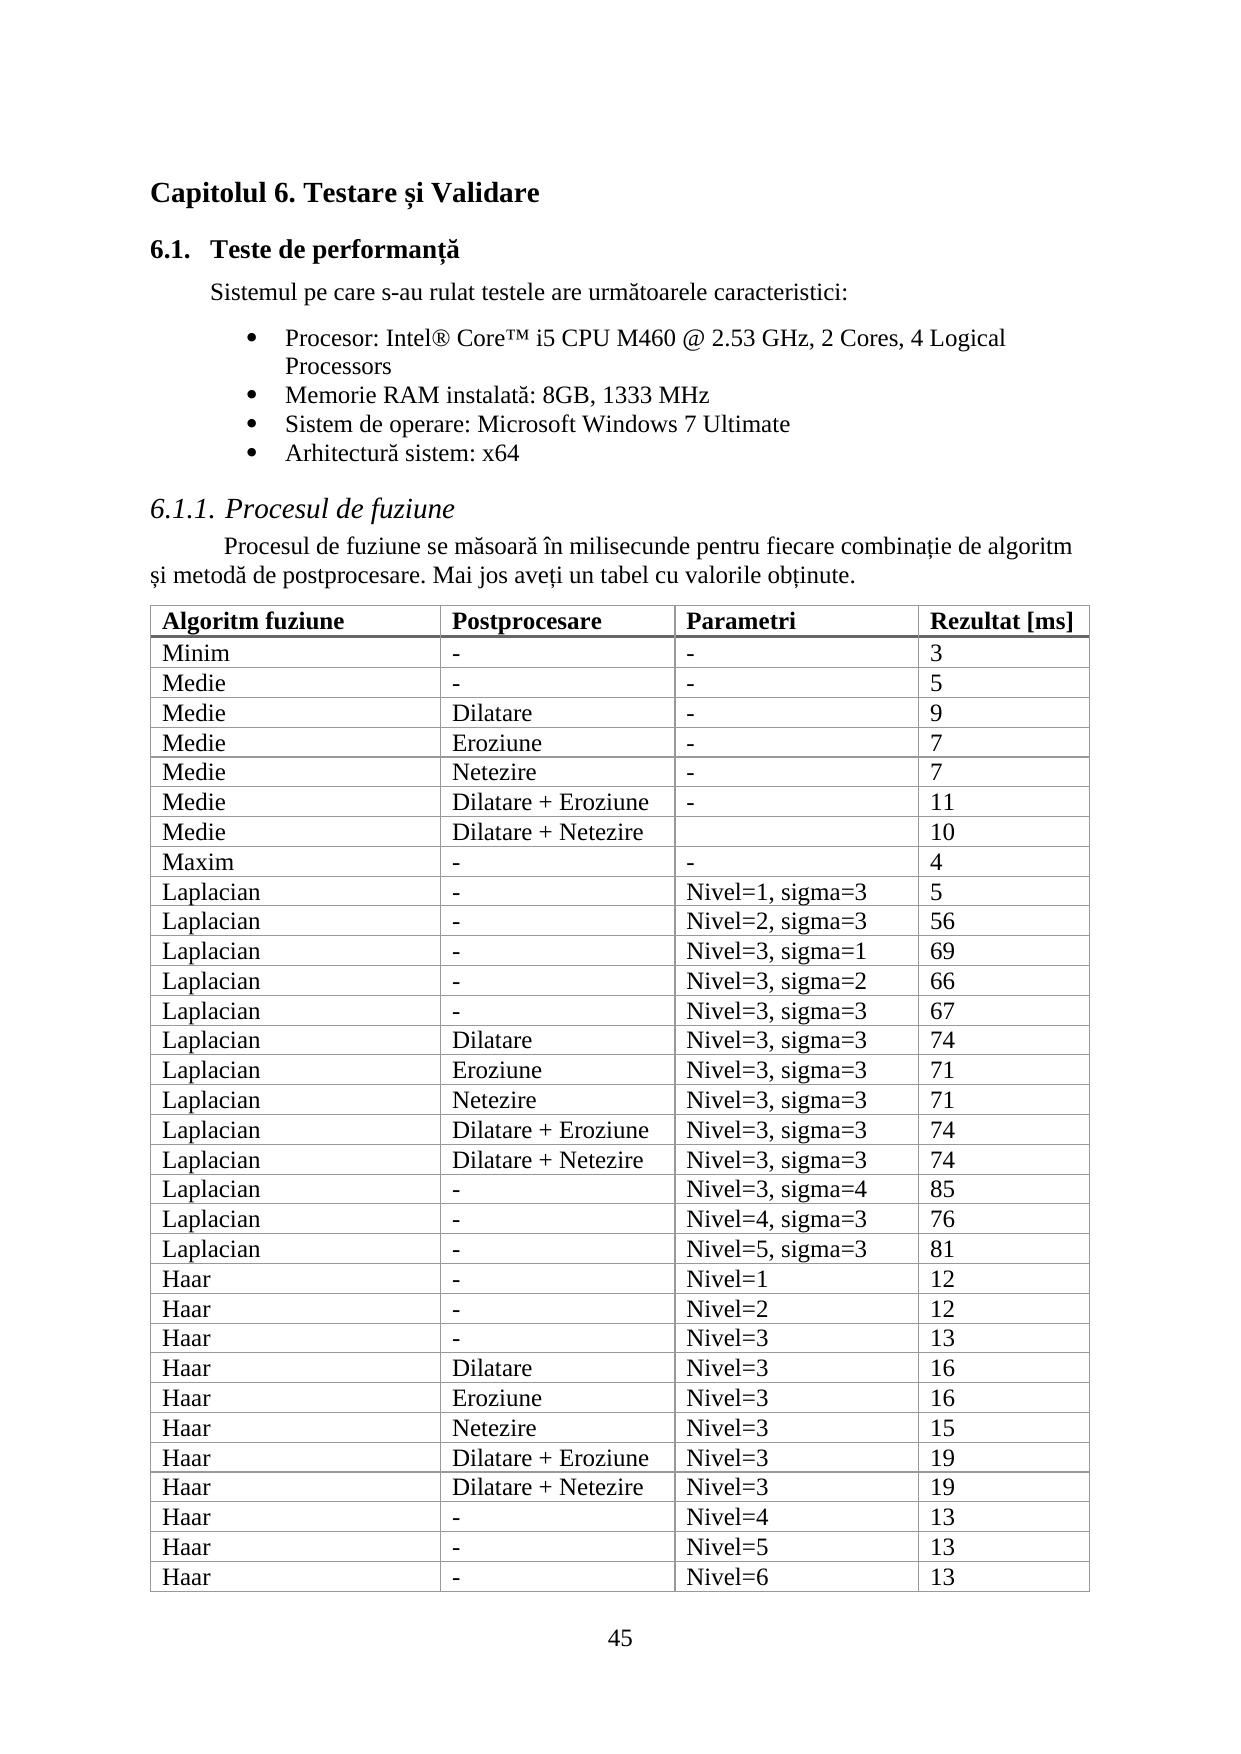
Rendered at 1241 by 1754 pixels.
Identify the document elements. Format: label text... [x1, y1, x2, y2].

table_cell 16 [919, 1353, 1089, 1382]
table_cell Medie [151, 787, 440, 816]
table_cell - [676, 638, 918, 667]
table_cell Laplacian [151, 1234, 440, 1263]
table_cell [676, 817, 918, 846]
table_cell - [441, 638, 674, 667]
table_cell Dilatare + Netezire [441, 1145, 674, 1173]
table_cell - [441, 1264, 674, 1293]
table_cell Nivel=1 [676, 1264, 918, 1293]
table_cell Minim [151, 638, 440, 667]
table_cell 13 [919, 1502, 1089, 1531]
table_cell Nivel=3 [676, 1383, 918, 1412]
table_cell - [441, 1204, 674, 1233]
table_cell 85 [919, 1175, 1089, 1203]
table_cell Netezire [441, 758, 674, 786]
table_cell 66 [919, 966, 1089, 995]
table_cell Nivel=4 [676, 1502, 918, 1531]
table_cell 3 [919, 638, 1089, 667]
table_cell 13 [919, 1532, 1089, 1561]
subtitle Teste de performanță [150, 233, 1090, 265]
table_cell - [441, 847, 674, 876]
table_cell Nivel=6 [676, 1562, 918, 1591]
table_cell Nivel=3, sigma=3 [676, 996, 918, 1024]
table_cell Medie [151, 758, 440, 786]
table_cell Laplacian [151, 1026, 440, 1054]
table_cell - [441, 1175, 674, 1203]
table_cell 7 [919, 758, 1089, 786]
table_cell 13 [919, 1562, 1089, 1591]
table_cell Haar [151, 1443, 440, 1471]
table_cell - [441, 1562, 674, 1591]
table_cell Nivel=2 [676, 1294, 918, 1322]
table_cell - [441, 906, 674, 935]
table_cell 19 [919, 1443, 1089, 1471]
table_cell Medie [151, 668, 440, 697]
table_cell Medie [151, 698, 440, 727]
table_cell 10 [919, 817, 1089, 846]
table_cell Dilatare + Eroziune [441, 1443, 674, 1471]
table_cell Laplacian [151, 1055, 440, 1084]
table_cell Maxim [151, 847, 440, 876]
table_cell Eroziune [441, 1055, 674, 1084]
table_cell Haar [151, 1294, 440, 1322]
table_cell Dilatare [441, 698, 674, 727]
table_cell 13 [919, 1324, 1089, 1352]
table_cell Nivel=4, sigma=3 [676, 1204, 918, 1233]
table_cell - [441, 1234, 674, 1263]
table_cell Haar [151, 1473, 440, 1501]
table_cell Laplacian [151, 1115, 440, 1144]
table_cell - [676, 728, 918, 756]
table_header Parametri [676, 606, 918, 635]
table_cell Laplacian [151, 966, 440, 995]
table_cell Dilatare + Netezire [441, 1473, 674, 1501]
table_cell Nivel=3 [676, 1324, 918, 1352]
table_cell 74 [919, 1026, 1089, 1054]
table_cell - [676, 758, 918, 786]
table_cell Nivel=1, sigma=3 [676, 877, 918, 905]
table_cell Laplacian [151, 936, 440, 965]
table_cell Nivel=3, sigma=3 [676, 1055, 918, 1084]
table_cell Laplacian [151, 1204, 440, 1233]
table_cell Nivel=3 [676, 1473, 918, 1501]
table_cell 74 [919, 1115, 1089, 1144]
table_cell 15 [919, 1413, 1089, 1442]
table_cell 5 [919, 877, 1089, 905]
table_cell - [676, 847, 918, 876]
table_cell Haar [151, 1413, 440, 1442]
table_cell Netezire [441, 1413, 674, 1442]
table_cell - [676, 698, 918, 727]
table_cell 71 [919, 1085, 1089, 1114]
subtitle Procesul de fuziune [150, 491, 1090, 525]
table_cell 9 [919, 698, 1089, 727]
list Sistem de operare: Microsoft Windows 7 Ultimate [247, 409, 1090, 438]
table_cell Laplacian [151, 877, 440, 905]
table_cell 76 [919, 1204, 1089, 1233]
table_cell Netezire [441, 1085, 674, 1114]
table_header Algoritm fuziune [151, 606, 440, 635]
table_cell Haar [151, 1353, 440, 1382]
table_cell - [676, 787, 918, 816]
table_cell Medie [151, 817, 440, 846]
table_cell Dilatare + Netezire [441, 817, 674, 846]
table_header Rezultat [ms] [919, 606, 1089, 635]
table_cell Laplacian [151, 906, 440, 935]
table_cell Eroziune [441, 1383, 674, 1412]
table_cell Haar [151, 1264, 440, 1293]
text Procesul de fuziune se măsoară în milisecunde pentru fiecare combinație de algoritm și metodă de postprocesare. Mai jos aveți un tabel cu valorile obținute. [150, 531, 1090, 589]
table_cell Dilatare [441, 1026, 674, 1054]
table_cell 81 [919, 1234, 1089, 1263]
table_cell 4 [919, 847, 1089, 876]
table_cell 19 [919, 1473, 1089, 1501]
table_cell Laplacian [151, 1175, 440, 1203]
table_cell Haar [151, 1383, 440, 1412]
table_cell 74 [919, 1145, 1089, 1173]
table_cell 5 [919, 668, 1089, 697]
table_cell - [441, 668, 674, 697]
table_cell Nivel=3 [676, 1443, 918, 1471]
table_cell - [441, 877, 674, 905]
table_cell Nivel=3, sigma=2 [676, 966, 918, 995]
table_cell Eroziune [441, 728, 674, 756]
table_cell Nivel=5 [676, 1532, 918, 1561]
table_cell - [441, 996, 674, 1024]
table_cell Dilatare + Eroziune [441, 787, 674, 816]
table_cell 11 [919, 787, 1089, 816]
table_cell Dilatare [441, 1353, 674, 1382]
table_cell 12 [919, 1264, 1089, 1293]
list Procesor: Intel® Core™ i5 CPU M460 @ 2.53 GHz, 2 Cores, 4 Logical Processors [247, 323, 1090, 380]
table_cell Nivel=3, sigma=3 [676, 1085, 918, 1114]
table_cell Haar [151, 1562, 440, 1591]
table_cell 16 [919, 1383, 1089, 1412]
table_cell 71 [919, 1055, 1089, 1084]
table_cell Nivel=3 [676, 1353, 918, 1382]
table_cell 7 [919, 728, 1089, 756]
table_cell Nivel=2, sigma=3 [676, 906, 918, 935]
table_cell Laplacian [151, 996, 440, 1024]
table_cell - [441, 936, 674, 965]
table_header Postprocesare [441, 606, 674, 635]
table_cell - [676, 668, 918, 697]
list Arhitectură sistem: x64 [247, 438, 1090, 466]
table_cell Nivel=3, sigma=3 [676, 1026, 918, 1054]
table_cell 69 [919, 936, 1089, 965]
table_cell - [441, 1532, 674, 1561]
table_cell - [441, 966, 674, 995]
table_cell Medie [151, 728, 440, 756]
text Sistemul pe care s-au rulat testele are următoarele caracteristici: [210, 277, 1090, 306]
table_cell Nivel=3, sigma=3 [676, 1145, 918, 1173]
table_cell - [441, 1324, 674, 1352]
table_cell Laplacian [151, 1085, 440, 1114]
subtitle Testare și Validare [150, 175, 1090, 208]
table_cell Haar [151, 1532, 440, 1561]
table_cell Nivel=3, sigma=3 [676, 1115, 918, 1144]
table_cell 56 [919, 906, 1089, 935]
table_cell - [441, 1294, 674, 1322]
table_cell - [441, 1502, 674, 1531]
table_cell Laplacian [151, 1145, 440, 1173]
table_cell Haar [151, 1324, 440, 1352]
table_cell Dilatare + Eroziune [441, 1115, 674, 1144]
table_cell Haar [151, 1502, 440, 1531]
table_cell Nivel=3 [676, 1413, 918, 1442]
table_cell Nivel=3, sigma=4 [676, 1175, 918, 1203]
table_cell 12 [919, 1294, 1089, 1322]
list Memorie RAM instalată: 8GB, 1333 MHz [247, 380, 1090, 409]
table_cell 67 [919, 996, 1089, 1024]
table_cell Nivel=3, sigma=1 [676, 936, 918, 965]
table_cell Nivel=5, sigma=3 [676, 1234, 918, 1263]
